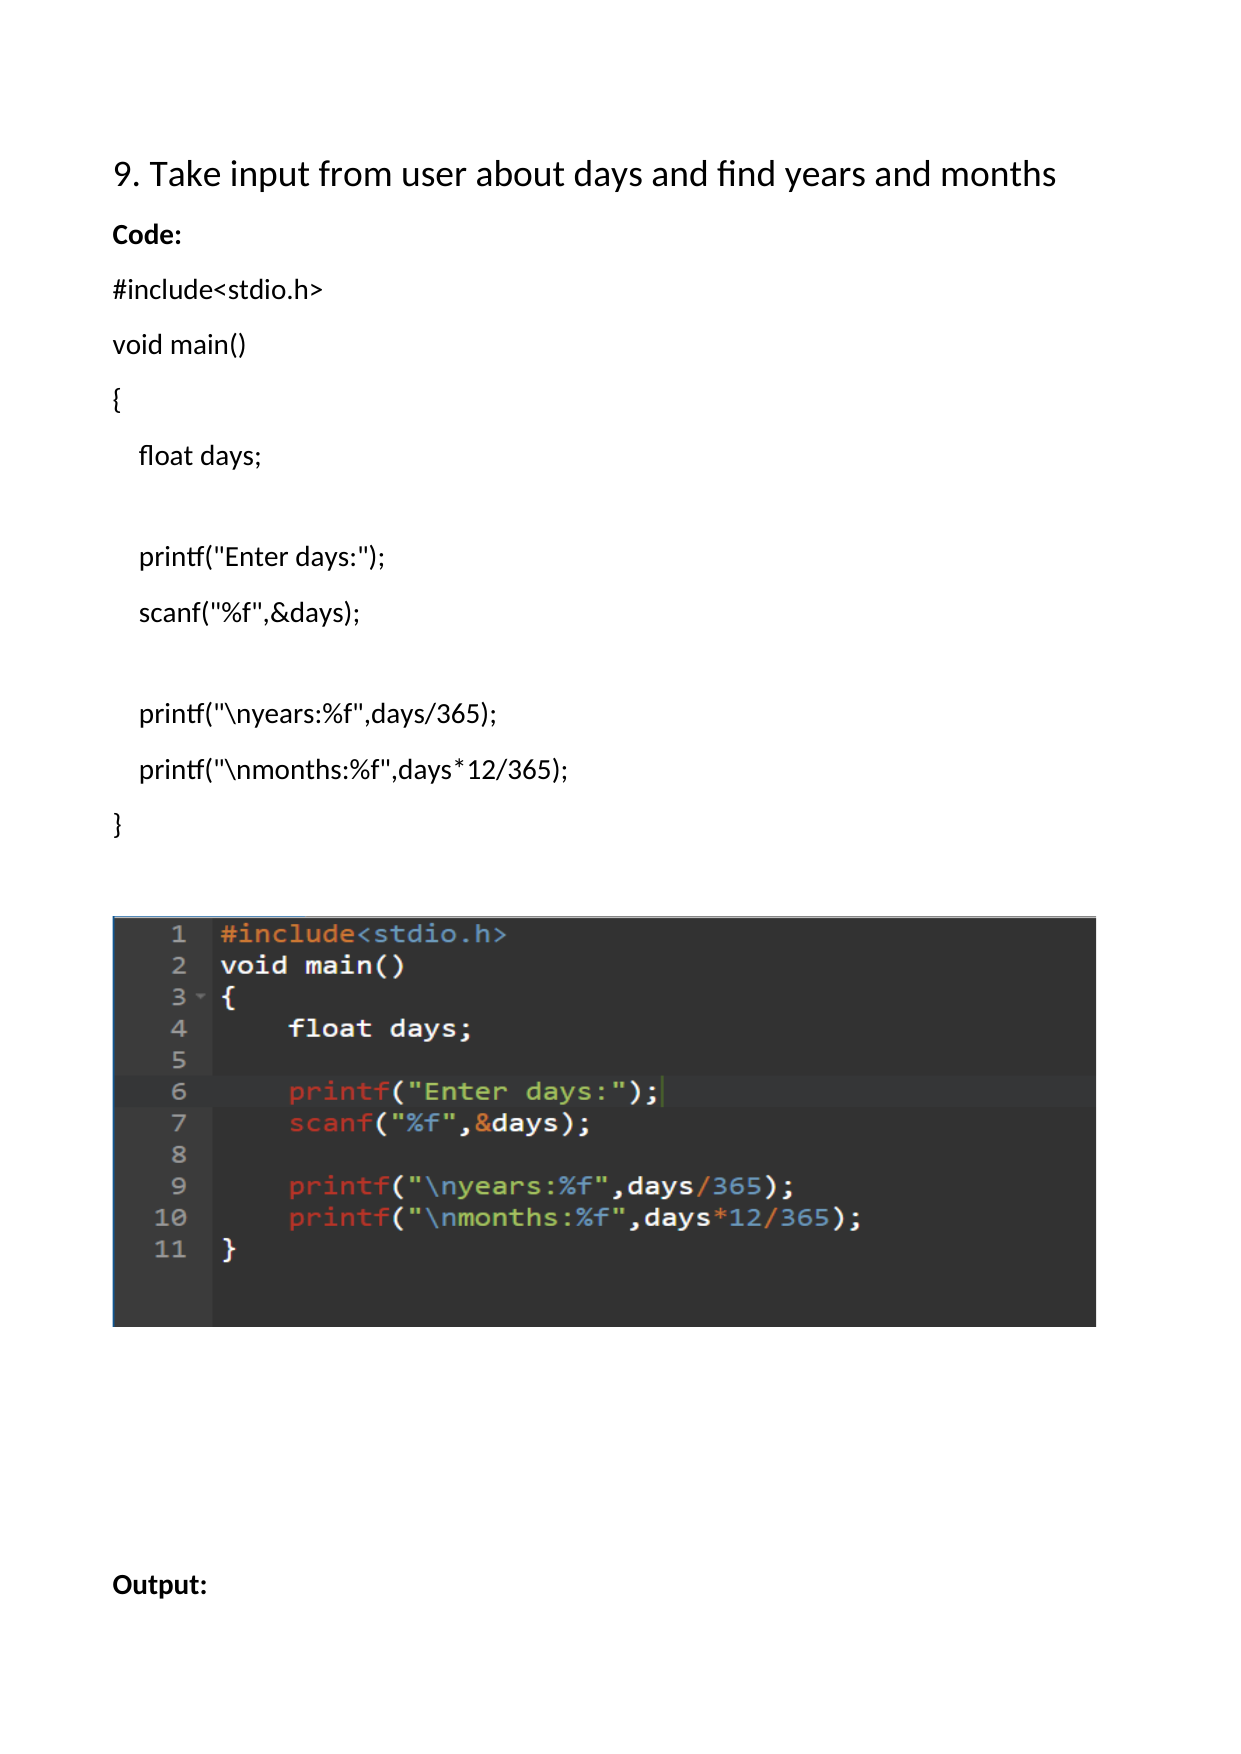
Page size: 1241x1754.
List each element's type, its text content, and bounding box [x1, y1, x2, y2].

text scanf("%f",&days); [112, 594, 1128, 629]
text printf("\nyears:%f",days/365); [112, 696, 1128, 731]
text #include<stdio.h> [112, 271, 1128, 307]
text 9. Take input from user about days and find years and months [112, 150, 1128, 196]
text Code: [112, 216, 1128, 252]
text printf("\nmonths:%f",days*12/365); [112, 751, 1128, 786]
picture [112, 916, 1097, 1327]
text void main() [112, 326, 1128, 362]
text { [112, 381, 1128, 417]
text float days; [112, 437, 1128, 472]
text } [112, 806, 1128, 841]
text printf("Enter days:"); [112, 538, 1128, 574]
text Output: [112, 1566, 1128, 1602]
